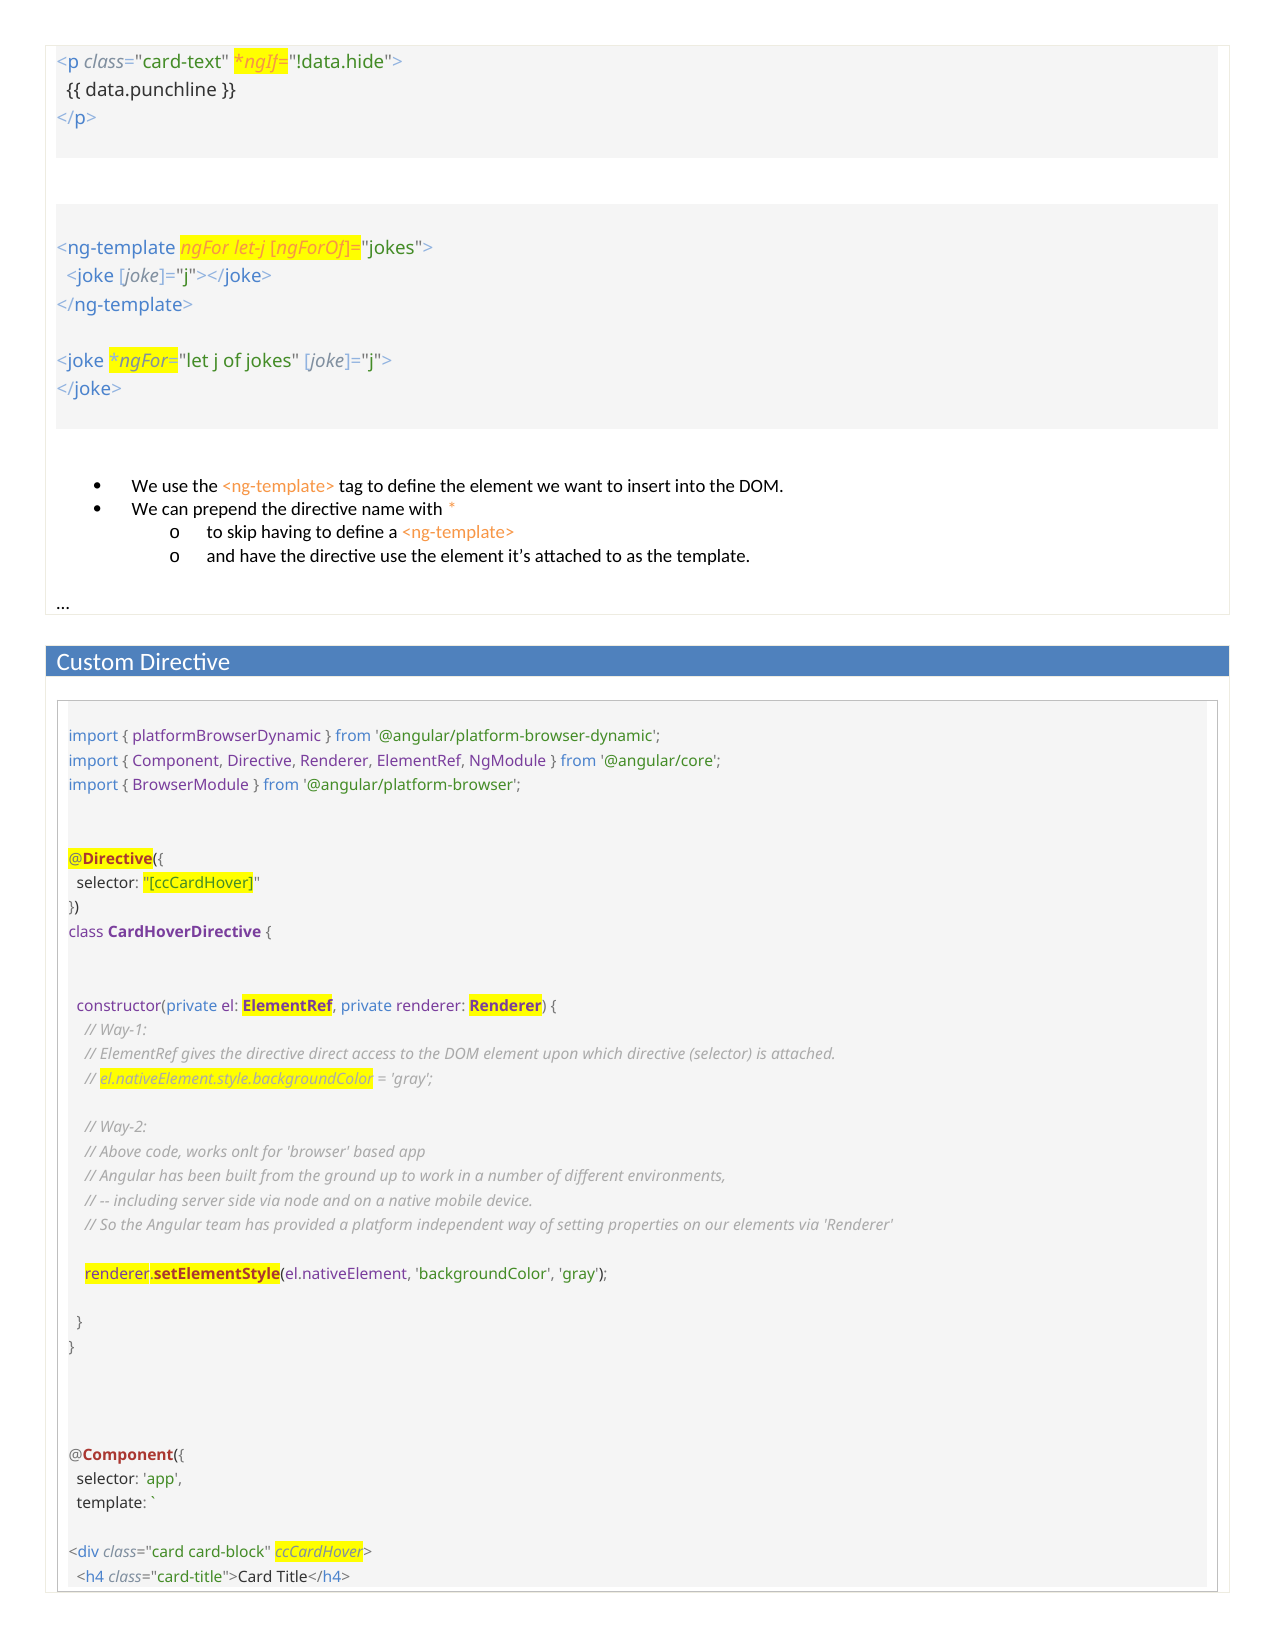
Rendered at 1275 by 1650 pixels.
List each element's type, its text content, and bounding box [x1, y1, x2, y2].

table_header Custom Directive [46, 646, 1229, 676]
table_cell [46, 677, 1229, 1592]
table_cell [46, 46, 1229, 614]
